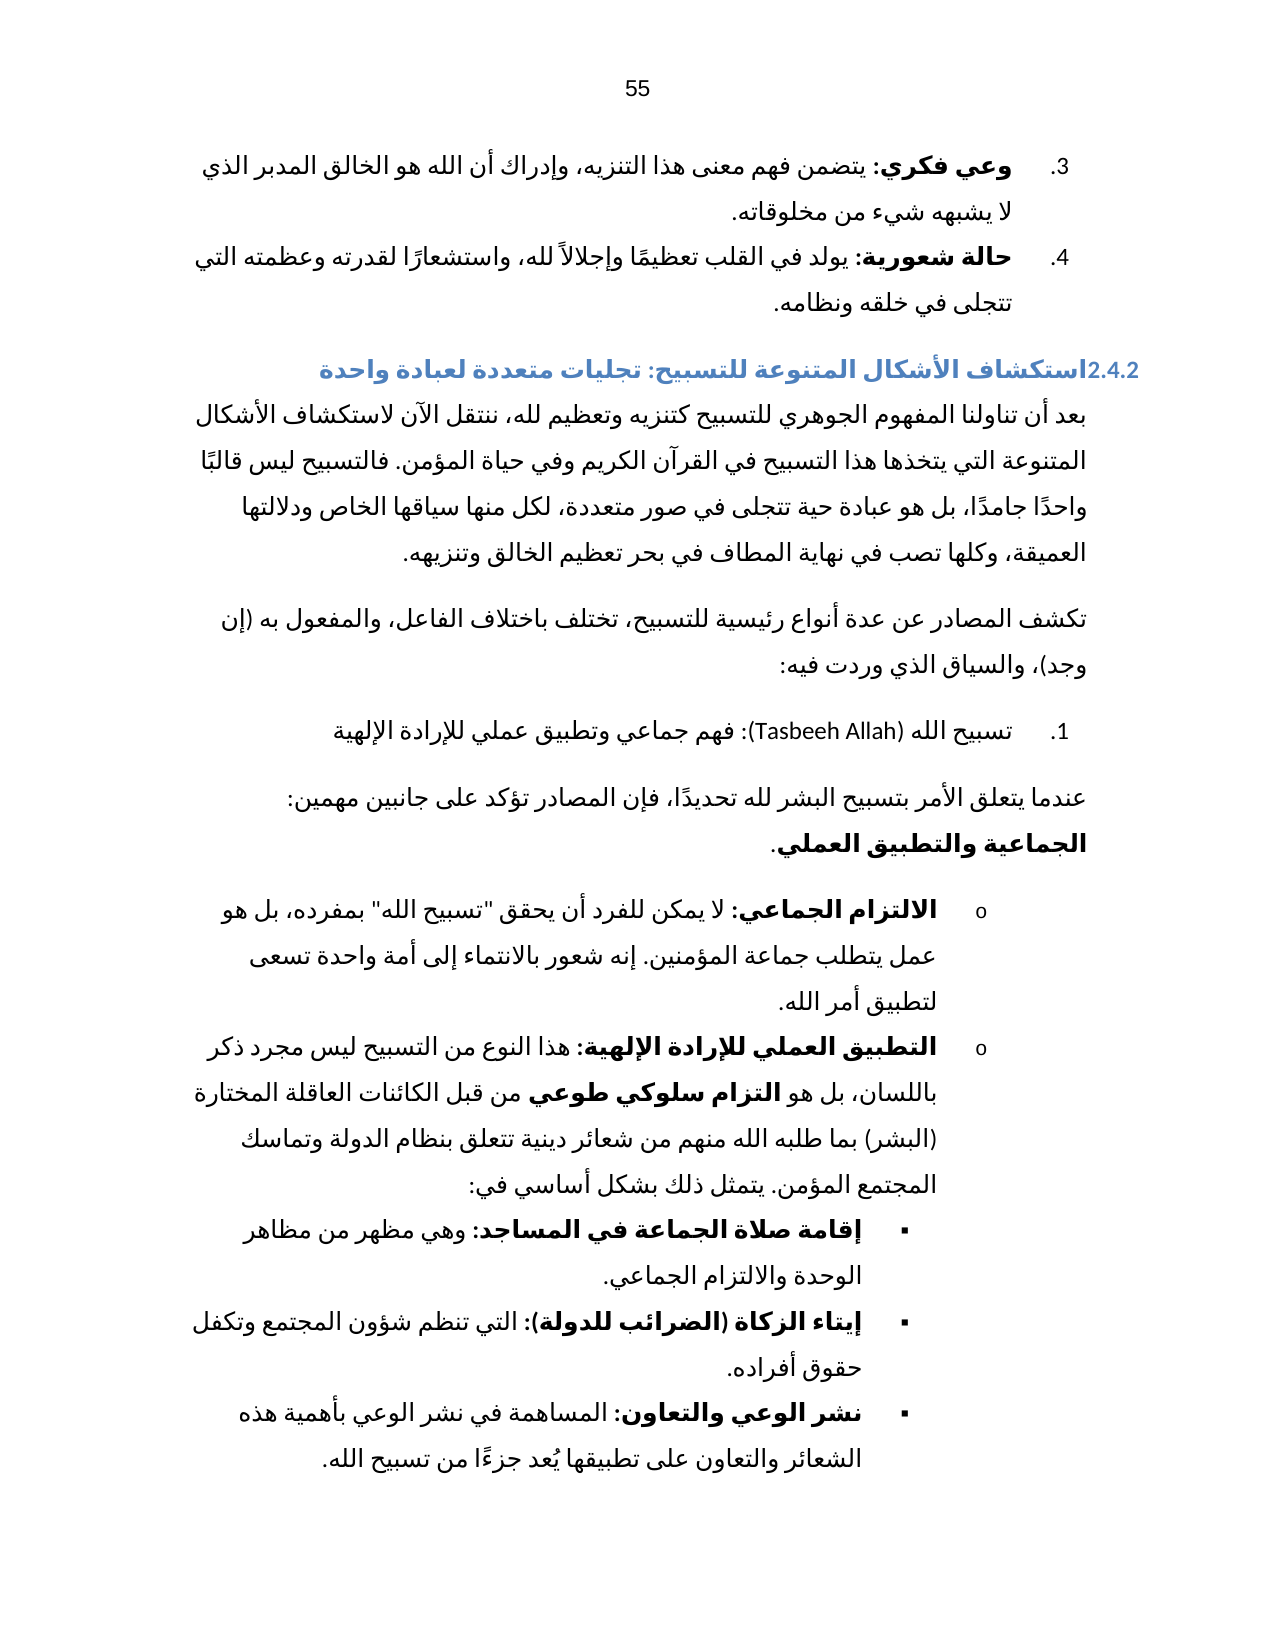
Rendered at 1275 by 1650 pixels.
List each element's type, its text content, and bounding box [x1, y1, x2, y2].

subtitle استكشاف الأشكال المتنوعة للتسبيح: تجليات متعددة لعبادة واحدة [187, 354, 1087, 384]
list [187, 1397, 900, 1474]
list إقامة صلاة الجماعة في المساجد: وهي مظهر من مظاهر الوحدة والالتزام الجماعي. [187, 1214, 900, 1291]
list إيتاء الزكاة (الضرائب للدولة): التي تنظم شؤون المجتمع وتكفل حقوق أفراده. [187, 1306, 900, 1382]
list وعي فكري: يتضمن فهم معنى هذا التنزيه، وإدراك أن الله هو الخالق المدبر الذي لا يشبهه شيء من مخلوقاته. [187, 150, 1050, 226]
list التطبيق العملي للإرادة الإلهية: هذا النوع من التسبيح ليس مجرد ذكر باللسان، بل هو التزام سلوكي طوعي من قبل الكائنات العاقلة المختارة (البشر) بما طلبه الله منهم من شعائر دينية تتعلق بنظام الدولة وتماسك المجتمع المؤمن. يتمثل ذلك بشكل أساسي في: [187, 1032, 975, 1199]
text عندما يتعلق الأمر بتسبيح البشر لله تحديدًا، فإن المصادر تؤكد على جانبين مهمين: الجماعية والتطبيق العملي. [187, 782, 1087, 858]
list تسبيح الله (Tasbeeh Allah): فهم جماعي وتطبيق عملي للإرادة الإلهية [187, 716, 1050, 746]
list حالة شعورية: يولد في القلب تعظيمًا وإجلالاً لله، واستشعارًا لقدرته وعظمته التي تتجلى في خلقه ونظامه. [187, 241, 1050, 318]
list الالتزام الجماعي: لا يمكن للفرد أن يحقق "تسبيح الله" بمفرده، بل هو عمل يتطلب جماعة المؤمنين. إنه شعور بالانتماء إلى أمة واحدة تسعى لتطبيق أمر الله. [187, 894, 975, 1016]
text بعد أن تناولنا المفهوم الجوهري للتسبيح كتنزيه وتعظيم لله، ننتقل الآن لاستكشاف الأشكال المتنوعة التي يتخذها هذا التسبيح في القرآن الكريم وفي حياة المؤمن. فالتسبيح ليس قالبًا واحدًا جامدًا، بل هو عبادة حية تتجلى في صور متعددة، لكل منها سياقها الخاص ودلالتها العميقة، وكلها تصب في نهاية المطاف في بحر تعظيم الخالق وتنزيهه. [187, 399, 1087, 567]
text تكشف المصادر عن عدة أنواع رئيسية للتسبيح، تختلف باختلاف الفاعل، والمفعول به (إن وجد)، والسياق الذي وردت فيه: [187, 603, 1087, 679]
